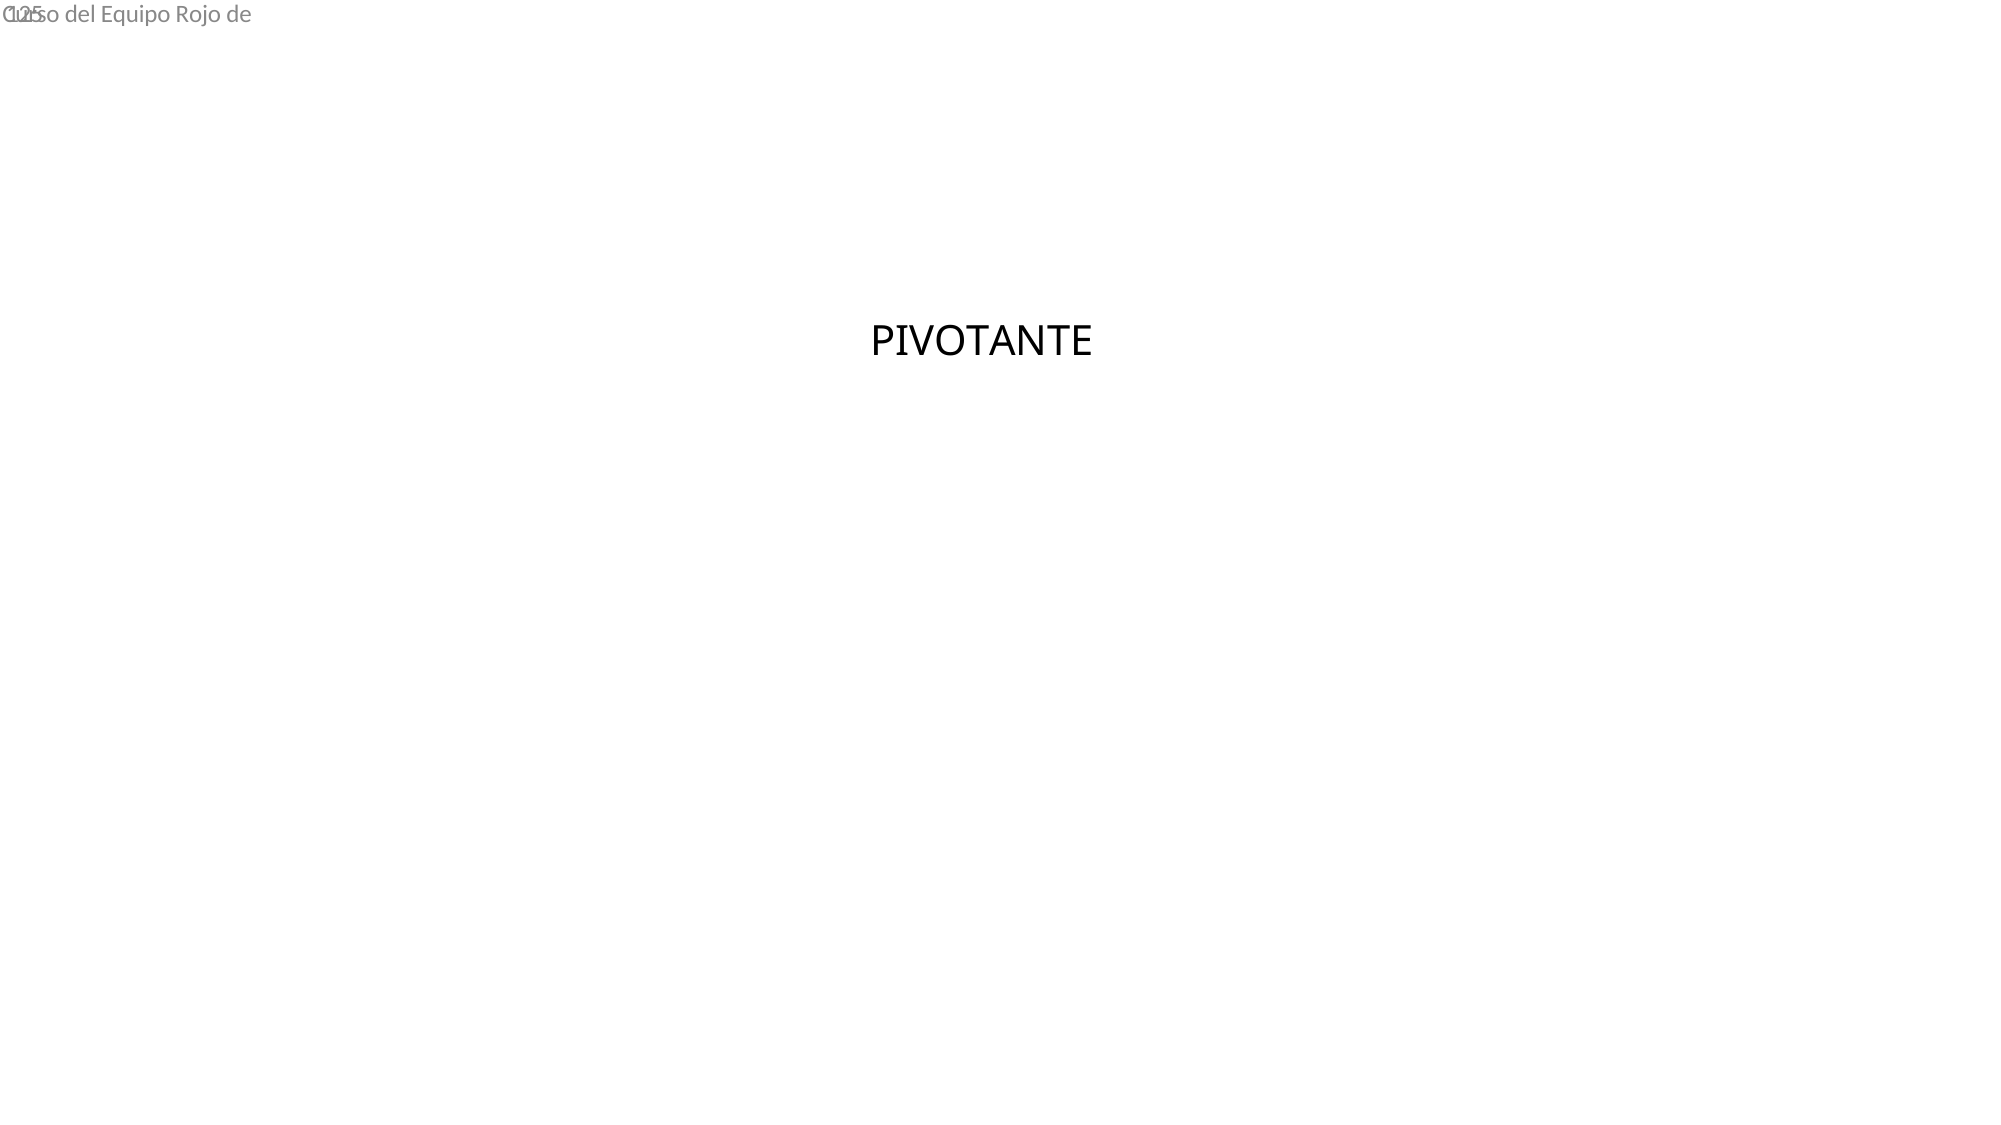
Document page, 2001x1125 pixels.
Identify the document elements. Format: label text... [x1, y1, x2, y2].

subtitle PIVOTANTE [0, 311, 2000, 368]
